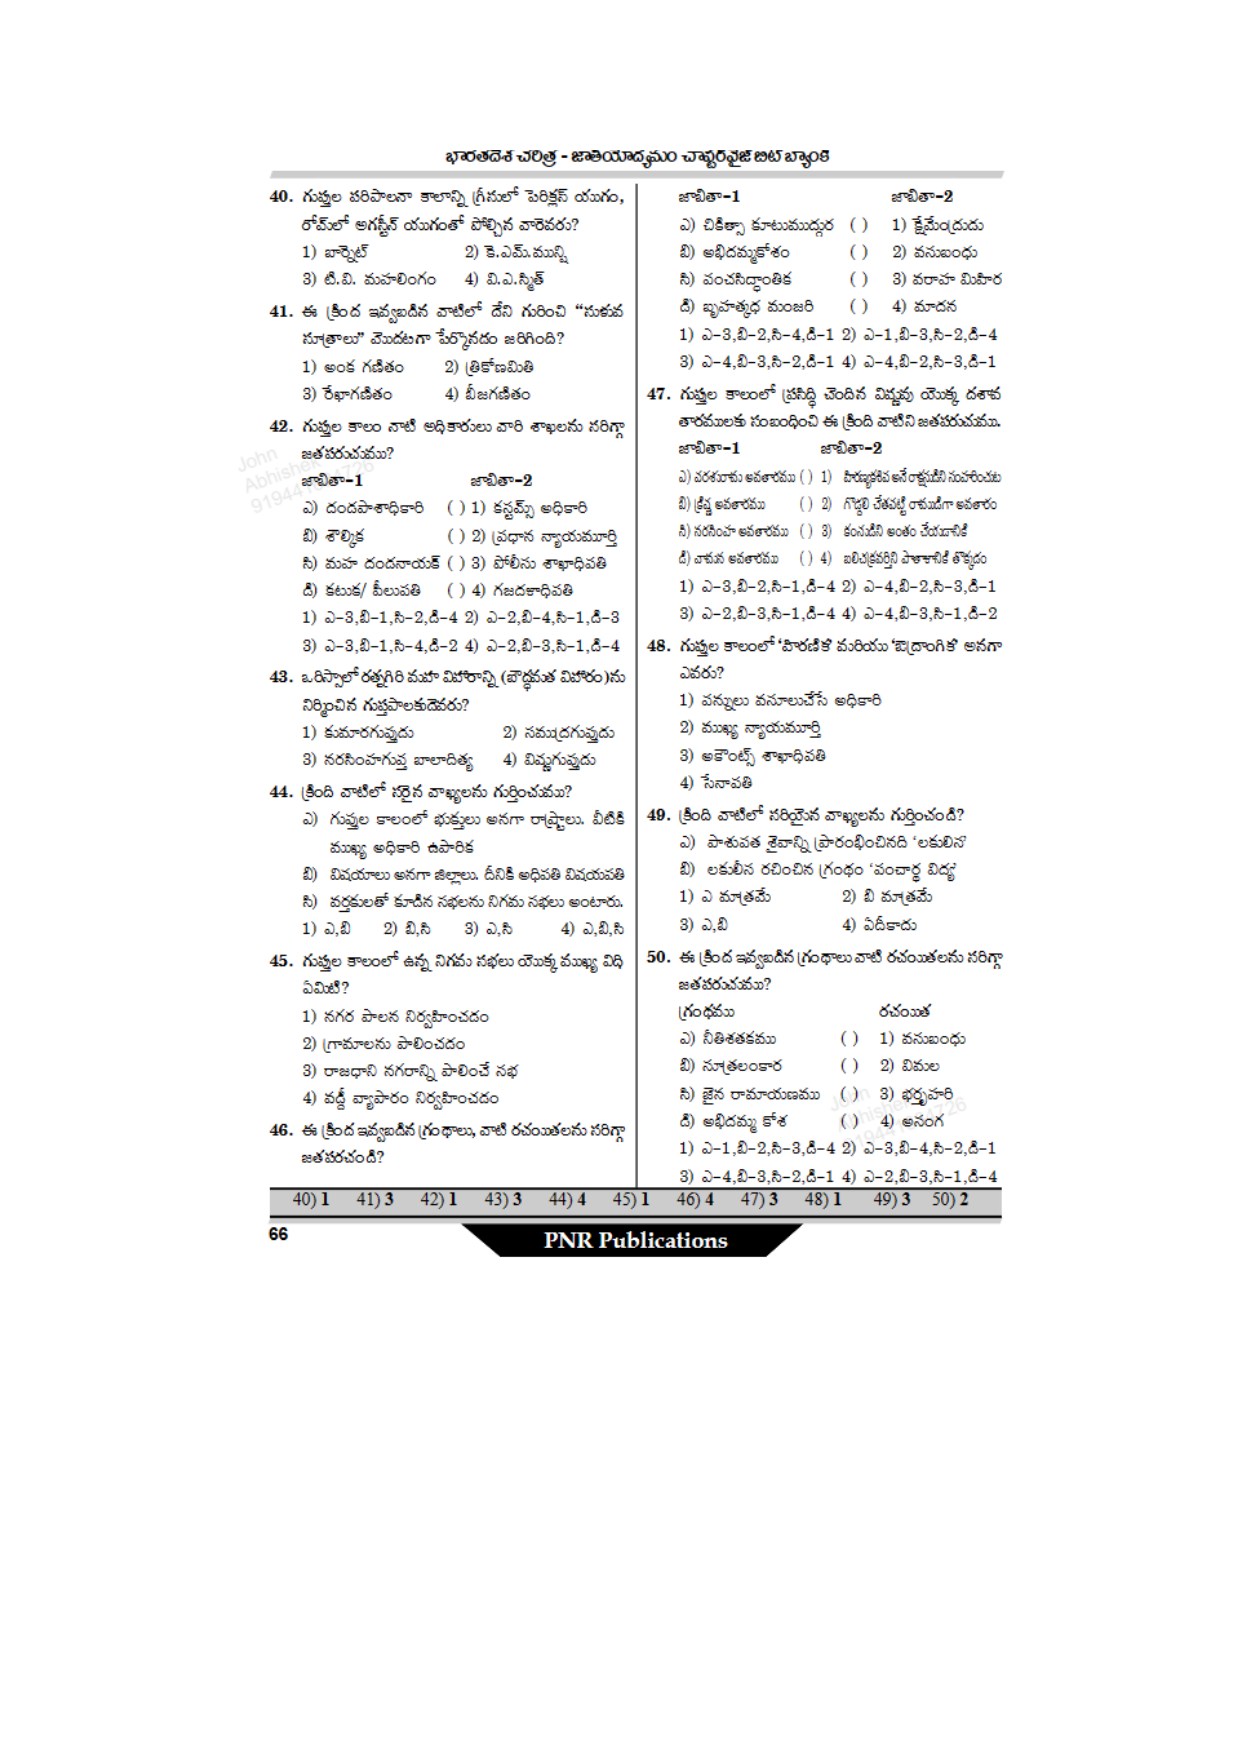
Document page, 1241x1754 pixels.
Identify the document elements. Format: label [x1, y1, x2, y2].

picture [150, 150, 1091, 1279]
